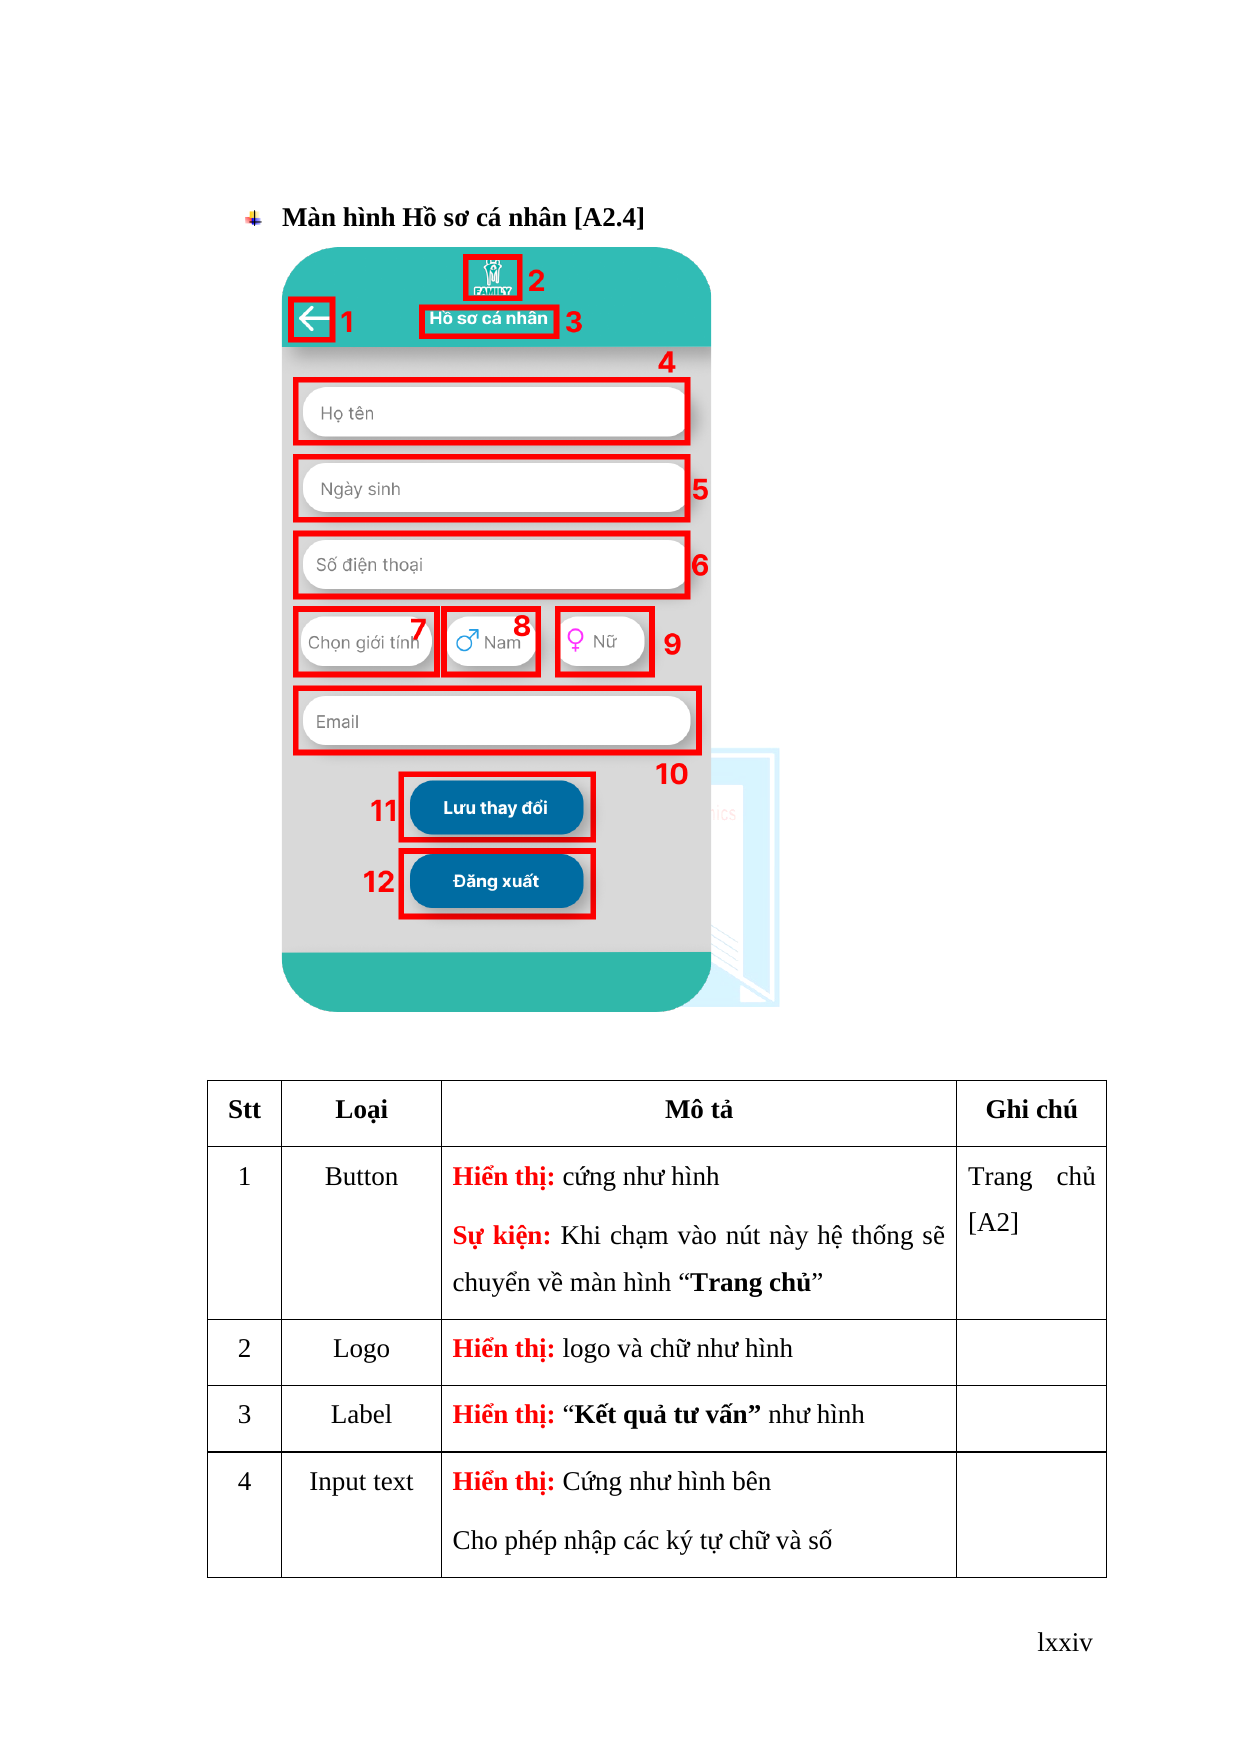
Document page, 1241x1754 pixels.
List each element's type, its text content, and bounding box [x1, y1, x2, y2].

table_header Mô tả [442, 1081, 956, 1146]
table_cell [442, 1453, 956, 1577]
table_cell 3 [208, 1386, 281, 1451]
table_cell [957, 1386, 1106, 1451]
table_cell [957, 1320, 1106, 1385]
table_cell Label [282, 1386, 441, 1451]
table_cell 1 [208, 1147, 281, 1318]
table_header Ghi chú [957, 1081, 1106, 1146]
table_cell Trang chủ [A2] [957, 1147, 1106, 1318]
table_header Loại [282, 1081, 441, 1146]
picture [281, 247, 712, 1012]
list Màn hình Hồ sơ cá nhân [A2.4] [244, 201, 1092, 232]
table_cell Hiển thị: cứng như hình Sự kiện: Khi chạm vào nút này hệ thống sẽ chuyển về màn hình “Trang chủ” [442, 1147, 956, 1318]
table_cell Hiển thị: logo và chữ như hình [442, 1320, 956, 1385]
picture [245, 209, 262, 226]
table_cell 4 [208, 1453, 281, 1577]
table_cell Logo [282, 1320, 441, 1385]
table_cell Button [282, 1147, 441, 1318]
table_header Stt [208, 1081, 281, 1146]
table_cell Hiển thị: “Kết quả tư vấn” như hình [442, 1386, 956, 1451]
table_cell Input text [282, 1453, 441, 1577]
table_cell 2 [208, 1320, 281, 1385]
table_cell [957, 1453, 1106, 1577]
